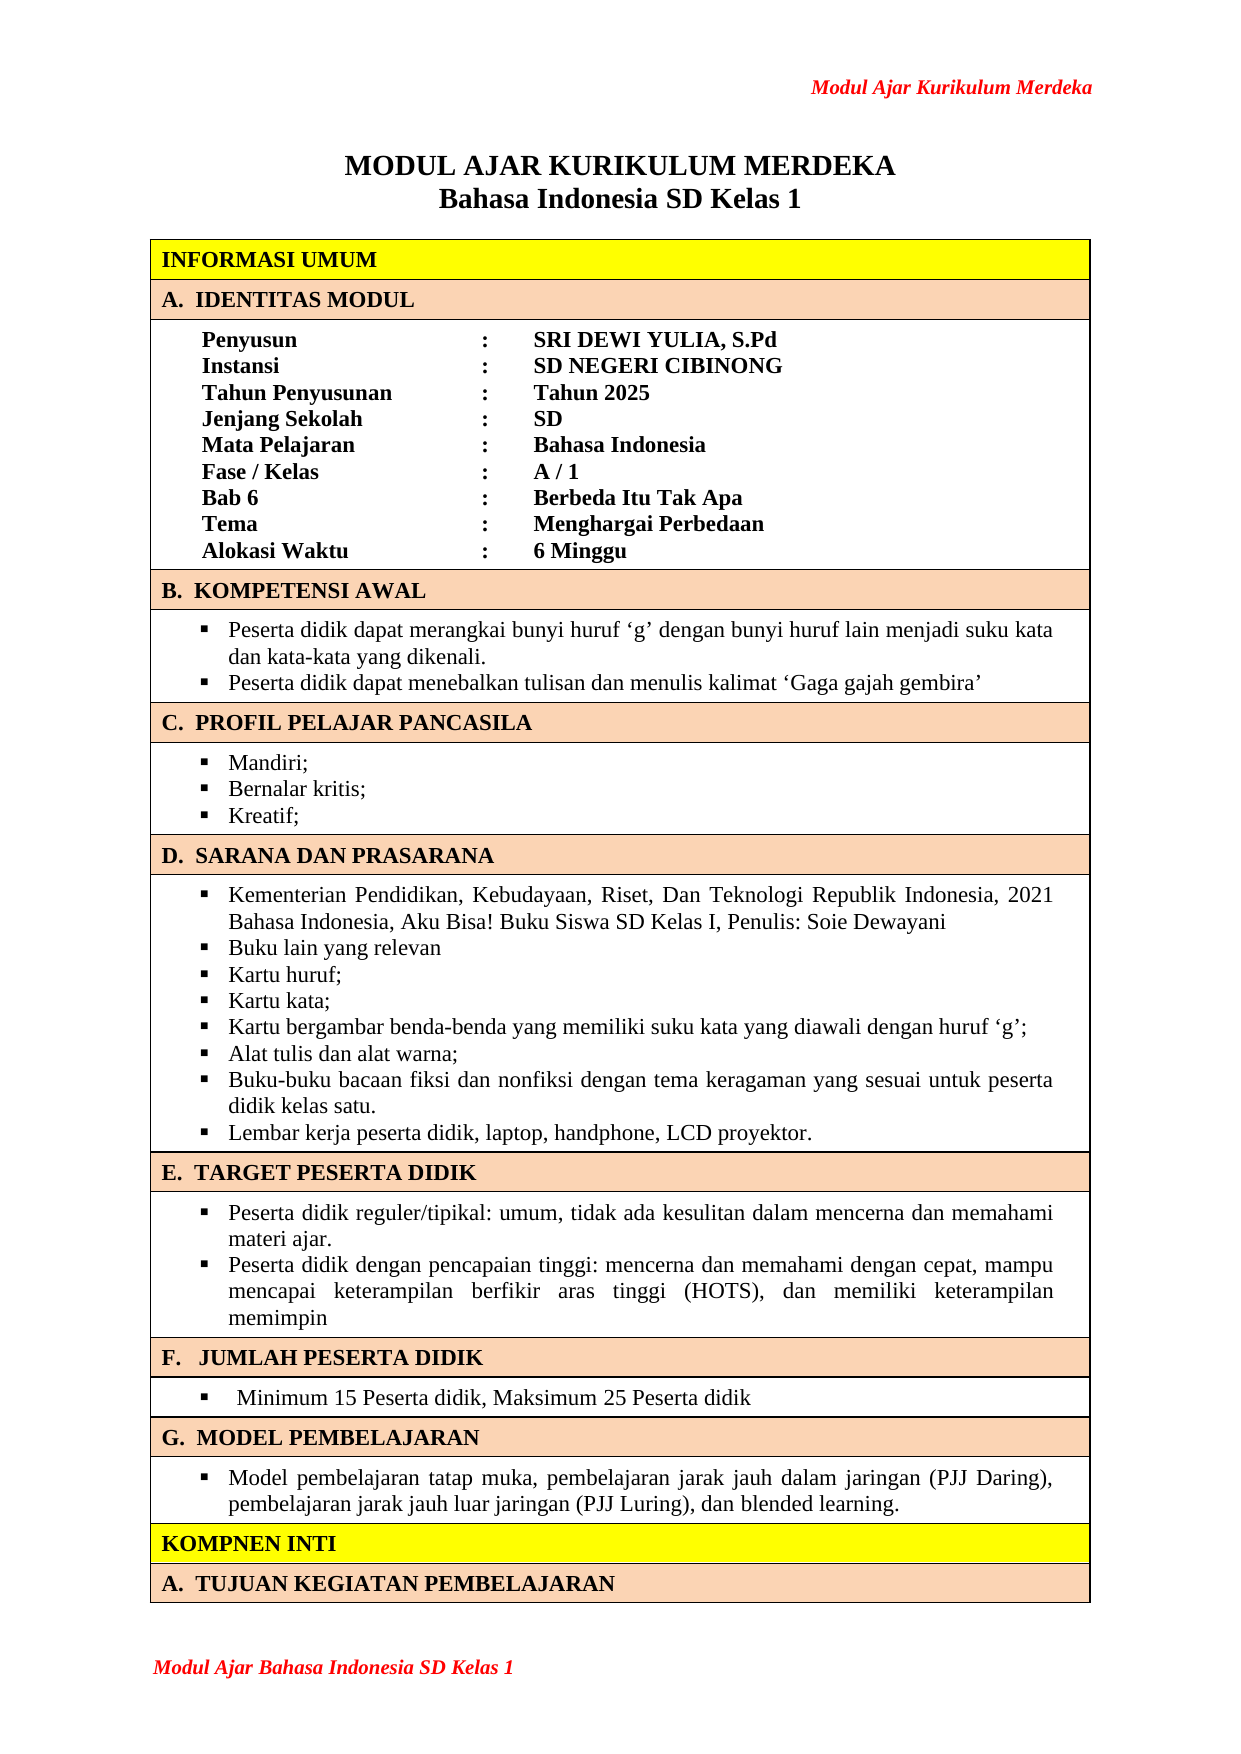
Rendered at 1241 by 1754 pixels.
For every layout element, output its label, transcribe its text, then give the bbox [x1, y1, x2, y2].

table_cell A. IDENTITAS MODUL [151, 280, 1089, 319]
table_cell E. TARGET PESERTA DIDIK [151, 1153, 1089, 1191]
table_cell D. SARANA DAN PRASARANA [151, 835, 1089, 874]
table_cell Peserta didik dapat merangkai bunyi huruf ‘g’ dengan bunyi huruf lain menjadi suku kata dan kata-kata yang dikenali. Peserta didik dapat menebalkan tulisan dan menulis kalimat ‘Gaga gajah gembira’ [151, 610, 1089, 702]
table_cell C. PROFIL PELAJAR PANCASILA [151, 703, 1089, 742]
table_cell Kementerian Pendidikan, Kebudayaan, Riset, Dan Teknologi Republik Indonesia, 2021 Bahasa Indonesia, Aku Bisa! Buku Siswa SD Kelas I, Penulis: Soie Dewayani Buku lain yang relevan Kartu huruf; Kartu kata; Kartu bergambar benda-benda yang memiliki suku kata yang diawali dengan huruf ‘g’; Alat tulis dan alat warna; Buku-buku bacaan fiksi dan nonfiksi dengan tema keragaman yang sesuai untuk peserta didik kelas satu. Lembar kerja peserta didik, laptop, handphone, LCD proyektor. [151, 875, 1089, 1151]
table_cell KOMPNEN INTI [151, 1524, 1089, 1562]
table_cell Minimum 15 Peserta didik, Maksimum 25 Peserta didik [151, 1378, 1089, 1416]
table_cell Peserta didik reguler/tipikal: umum, tidak ada kesulitan dalam mencerna dan memahami materi ajar. Peserta didik dengan pencapaian tinggi: mencerna dan memahami dengan cepat, mampu mencapai keterampilan berfikir aras tinggi (HOTS), dan memiliki keterampilan memimpin [151, 1192, 1089, 1337]
table_cell Model pembelajaran tatap muka, pembelajaran jarak jauh dalam jaringan (PJJ Daring), pembelajaran jarak jauh luar jaringan (PJJ Luring), dan blended learning. [151, 1457, 1089, 1522]
text MODUL AJAR KURIKULUM MERDEKA [148, 148, 1092, 181]
text Bahasa Indonesia SD Kelas 1 [148, 181, 1092, 215]
table_cell Penyusun Instansi Tahun Penyusunan Jenjang Sekolah Mata Pelajaran Fase / Kelas Bab 6 Tema Alokasi Waktu [151, 320, 461, 569]
table_cell F. JUMLAH PESERTA DIDIK [151, 1338, 1089, 1376]
table_cell : : : : : : : : : [461, 320, 508, 569]
table_cell B. KOMPETENSI AWAL [151, 570, 1089, 609]
table_cell SRI DEWI YULIA, S.Pd SD NEGERI CIBINONG Tahun 2025 SD Bahasa Indonesia A / 1 Berbeda Itu Tak Apa Menghargai Perbedaan 6 Minggu [509, 320, 1089, 569]
table_cell Mandiri; Bernalar kritis; Kreatif; [151, 743, 1089, 834]
table_cell G. MODEL PEMBELAJARAN [151, 1418, 1089, 1456]
table_cell A. TUJUAN KEGIATAN PEMBELAJARAN [151, 1564, 1089, 1602]
table_header INFORMASI UMUM [151, 240, 1089, 279]
